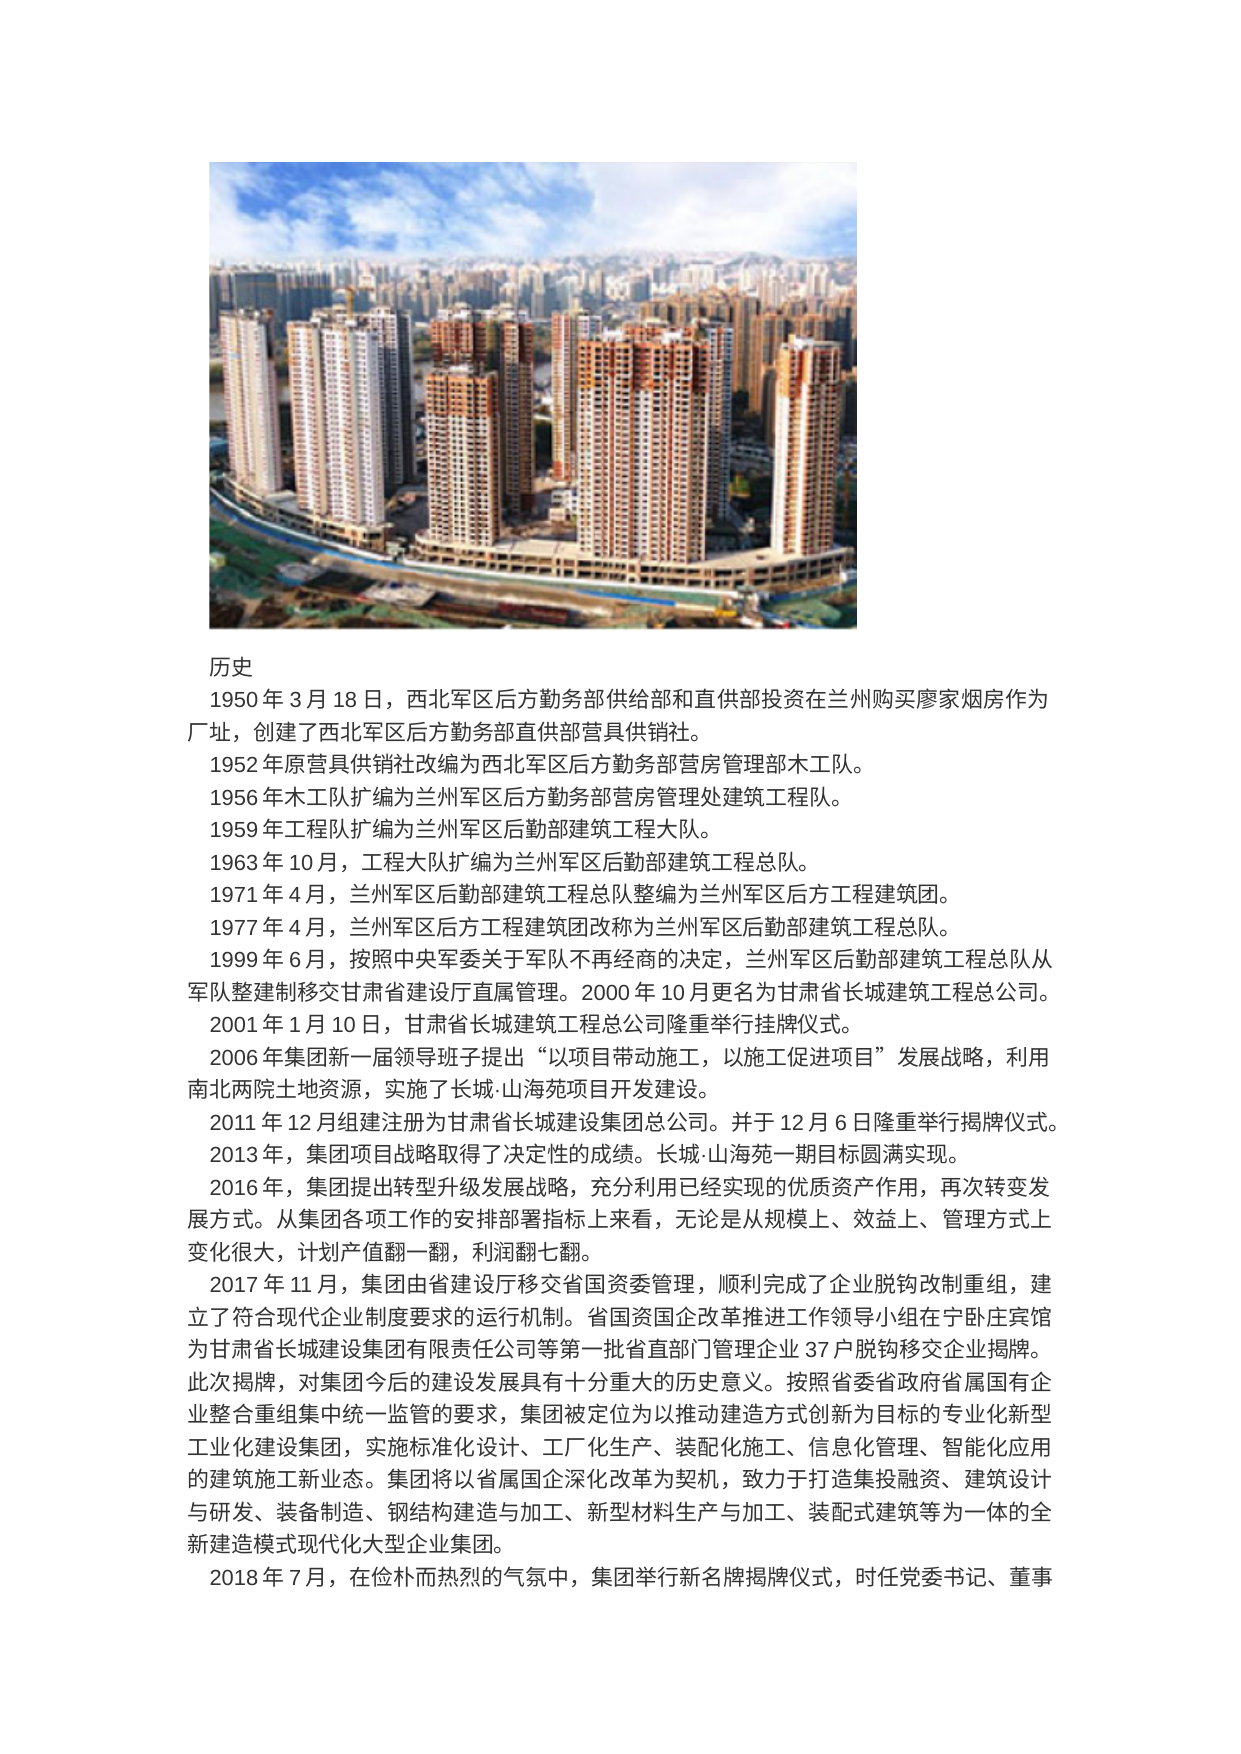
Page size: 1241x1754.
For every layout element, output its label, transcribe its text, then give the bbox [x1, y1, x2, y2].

text 1977年4月，兰州军区后方工程建筑团改称为兰州军区后勤部建筑工程总队。 [187, 909, 1053, 942]
text 1959年工程队扩编为兰州军区后勤部建筑工程大队。 [187, 812, 1053, 844]
text 1971年4月，兰州军区后勤部建筑工程总队整编为兰州军区后方工程建筑团。 [187, 877, 1053, 909]
text 1956年木工队扩编为兰州军区后方勤务部营房管理处建筑工程队。 [187, 779, 1053, 812]
text 2016年，集团提出转型升级发展战略，充分利用已经实现的优质资产作用，再次转变发展方式。从集团各项工作的安排部署指标上来看，无论是从规模上、效益上、管理方式上变化很大，计划产值翻一翻，利润翻七翻。 [187, 1169, 1053, 1267]
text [187, 1559, 1053, 1592]
text 2017年11月，集团由省建设厅移交省国资委管理，顺利完成了企业脱钩改制重组，建立了符合现代企业制度要求的运行机制。省国资国企改革推进工作领导小组在宁卧庄宾馆为甘肃省长城建设集团有限责任公司等第一批省直部门管理企业37户脱钩移交企业揭牌。此次揭牌，对集团今后的建设发展具有十分重大的历史意义。按照省委省政府省属国有企业整合重组集中统一监管的要求，集团被定位为以推动建造方式创新为目标的专业化新型工业化建设集团，实施标准化设计、工厂化生产、装配化施工、信息化管理、智能化应用的建筑施工新业态。集团将以省属国企深化改革为契机，致力于打造集投融资、建筑设计与研发、装备制造、钢结构建造与加工、新型材料生产与加工、装配式建筑等为一体的全新建造模式现代化大型企业集团。 [187, 1267, 1053, 1559]
text 1950年3月18日，西北军区后方勤务部供给部和直供部投资在兰州购买廖家烟房作为厂址，创建了西北军区后方勤务部直供部营具供销社。 [187, 682, 1053, 747]
text 1963年10月，工程大队扩编为兰州军区后勤部建筑工程总队。 [187, 844, 1053, 877]
text 2006年集团新一届领导班子提出“以项目带动施工，以施工促进项目”发展战略，利用南北两院土地资源，实施了长城·山海苑项目开发建设。 [187, 1039, 1053, 1104]
picture [209, 162, 857, 631]
text 2013年，集团项目战略取得了决定性的成绩。长城·山海苑一期目标圆满实现。 [187, 1137, 1053, 1169]
text 2011年12月组建注册为甘肃省长城建设集团总公司。并于12月6日隆重举行揭牌仪式。 [187, 1104, 1053, 1137]
text 2001年1月10日，甘肃省长城建筑工程总公司隆重举行挂牌仪式。 [187, 1007, 1053, 1039]
text 历史 [187, 649, 1053, 682]
text 1999年6月，按照中央军委关于军队不再经商的决定，兰州军区后勤部建筑工程总队从军队整建制移交甘肃省建设厅直属管理。2000年10月更名为甘肃省长城建筑工程总公司。 [187, 942, 1053, 1007]
text 1952年原营具供销社改编为西北军区后方勤务部营房管理部木工队。 [187, 747, 1053, 779]
